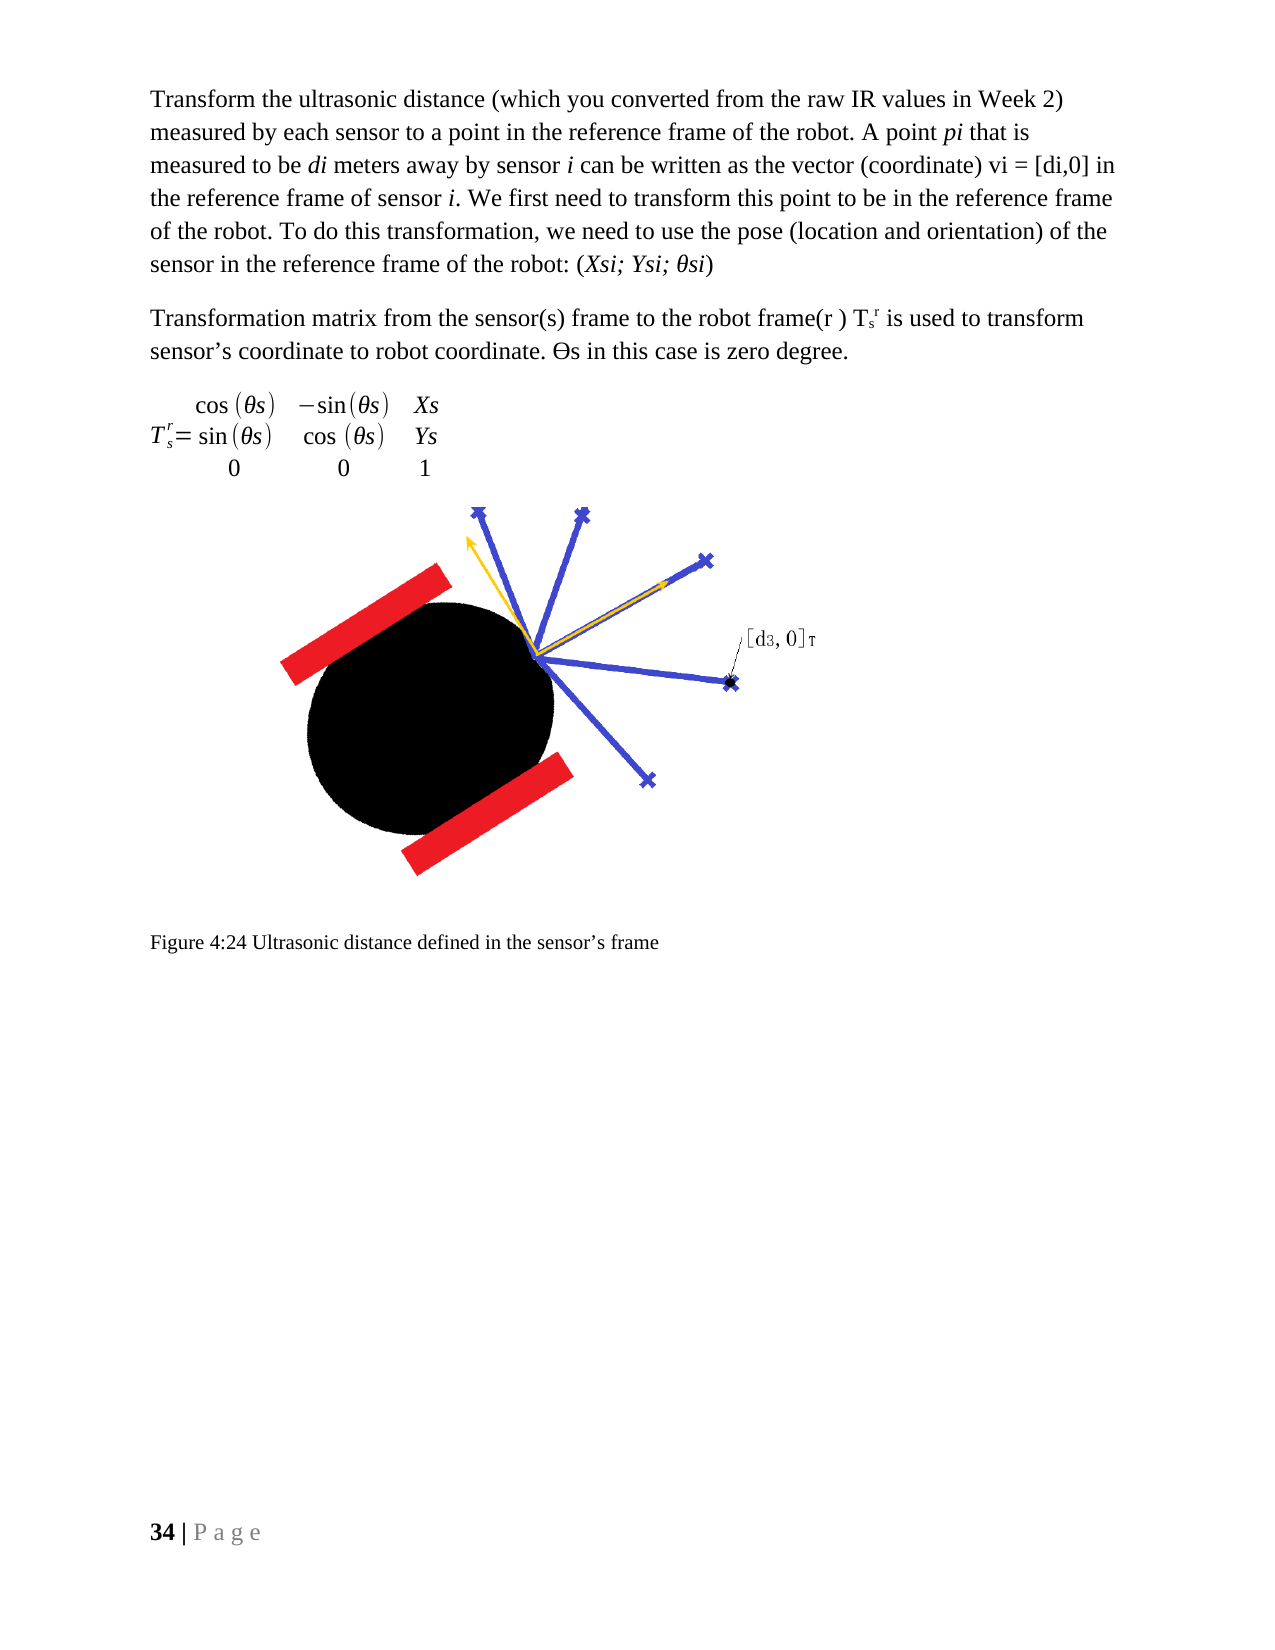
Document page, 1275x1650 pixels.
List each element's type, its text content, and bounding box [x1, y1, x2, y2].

text Transformation matrix from the sensor(s) frame to the robot frame(r ) Tsr is used to transform sensor’s coordinate to robot coordinate. ϴs in this case is zero degree. [150, 303, 1125, 365]
picture [225, 507, 1081, 905]
text Transform the ultrasonic distance (which you converted from the raw IR values in Week 2) measured by each sensor to a point in the reference frame of the robot. A point pi that is measured to be di meters away by sensor i can be written as the vector (coordinate) vi = [di,0] in the reference frame of sensor i. We first need to transform this point to be in the reference frame of the robot. To do this transformation, we need to use the pose (location and orientation) of the sensor in the reference frame of the robot: (Xsi; Ysi; θsi) [150, 84, 1125, 278]
text Figure 4:7 Ultrasonic distance defined in the sensor’s frame [150, 930, 1125, 954]
